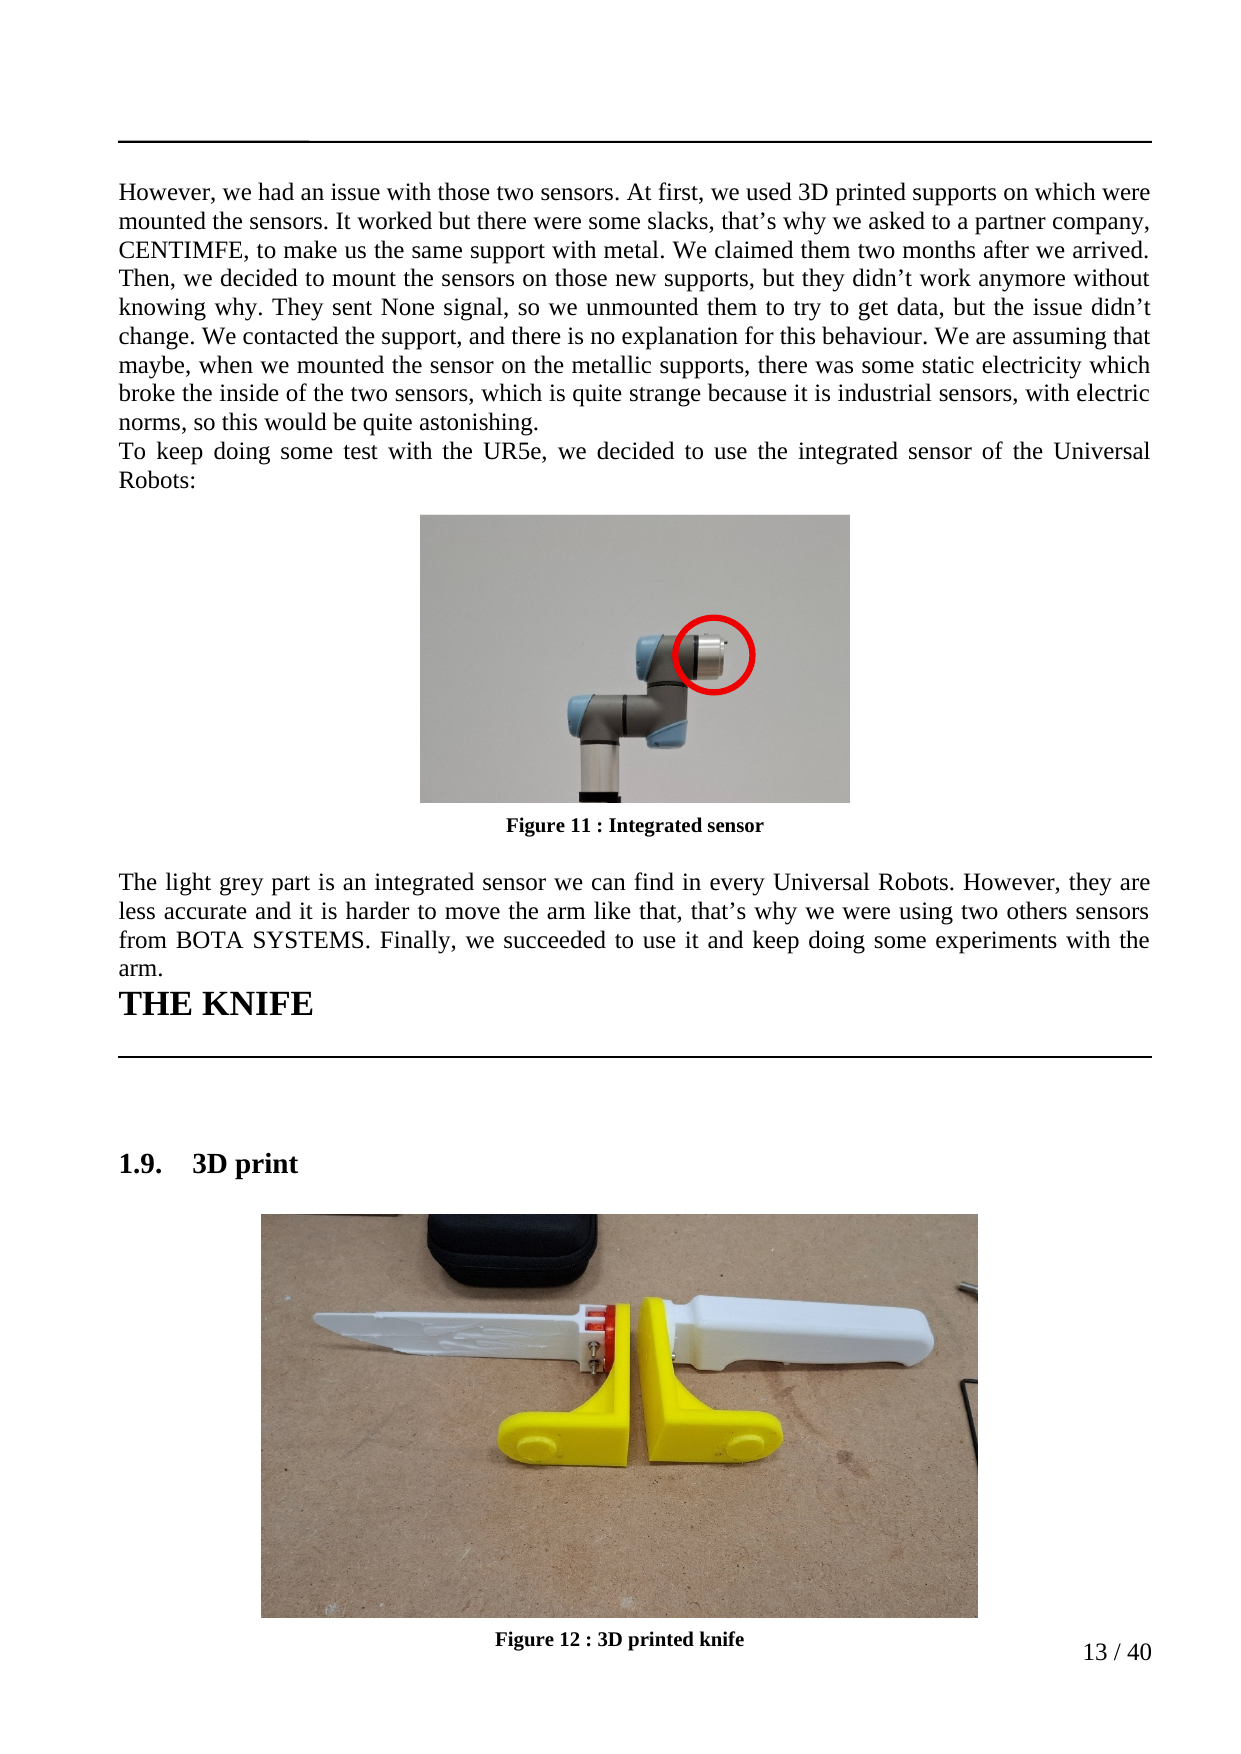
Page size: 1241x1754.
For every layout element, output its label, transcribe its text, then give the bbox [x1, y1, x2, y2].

subtitle 3D print [118, 1146, 1152, 1179]
text The light grey part is an integrated sensor we can find in every Universal Robots. However, they are less accurate and it is harder to move the arm like that, that’s why we were using two others sensors from BOTA SYSTEMS. Finally, we succeeded to use it and keep doing some experiments with the arm. [118, 867, 1152, 982]
text To keep doing some test with the UR5e, we decided to use the integrated sensor of the Universal Robots: [118, 436, 1152, 493]
picture [261, 1214, 978, 1618]
subtitle The knife [118, 982, 1152, 1056]
picture [420, 516, 850, 803]
text However, we had an issue with those two sensors. At first, we used 3D printed supports on which were mounted the sensors. It worked but there were some slacks, that’s why we asked to a partner company, CENTIMFE, to make us the same support with metal. We claimed them two months after we arrived. Then, we decided to mount the sensors on those new supports, but they didn’t work anymore without knowing why. They sent None signal, so we unmounted them to try to get data, but the issue didn’t change. We contacted the support, and there is no explanation for this behaviour. We are assuming that maybe, when we mounted the sensor on the metallic supports, there was some static electricity which broke the inside of the two sensors, which is quite strange because it is industrial sensors, with electric norms, so this would be quite astonishing. [118, 177, 1152, 436]
